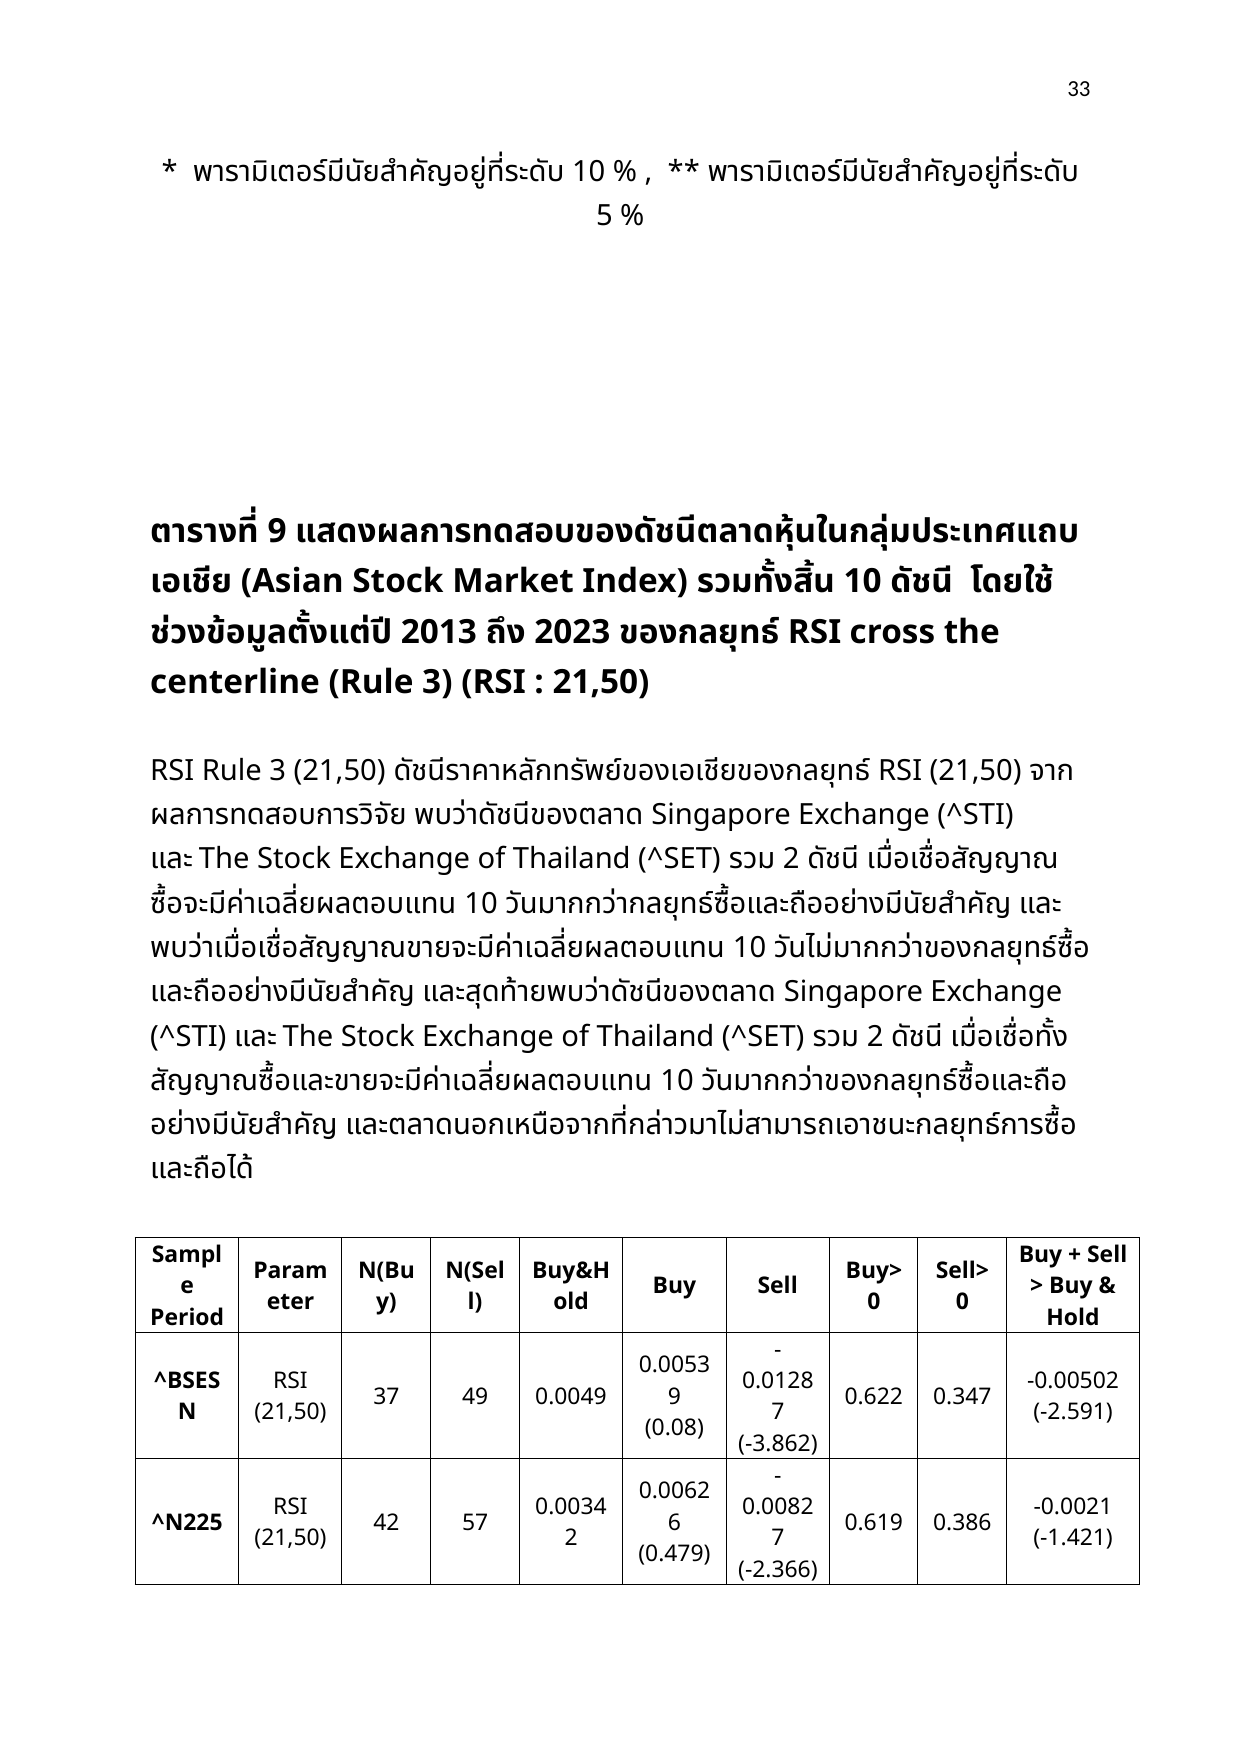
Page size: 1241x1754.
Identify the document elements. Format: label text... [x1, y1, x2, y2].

table_header N(Buy) [342, 1238, 430, 1332]
table_cell -0.0021 (-1.421) [1007, 1459, 1139, 1584]
table_cell ^N225 [136, 1459, 238, 1584]
table_cell 0.386 [918, 1459, 1006, 1584]
table_cell 0.347 [918, 1333, 1006, 1458]
table_cell 0.00539 (0.08) [623, 1333, 726, 1458]
table_header Buy>0 [830, 1238, 917, 1332]
table_cell RSI (21,50) [239, 1333, 341, 1458]
table_header Buy [623, 1238, 726, 1332]
text * พารามิเตอร์มีนัยสำคัญอยู่ที่ระดับ 10 % , ** พารามิเตอร์มีนัยสำคัญอยู่ที่ระดับ 5 % [150, 150, 1090, 234]
table_cell 0.00626 (0.479) [623, 1459, 726, 1584]
text ตารางที่ 9 แสดงผลการทดสอบของดัชนีตลาดหุ้นในกลุ่มประเทศแถบเอเชีย (Asian Stock Market Index) รวมทั้งสิ้น 10 ดัชนี โดยใช้ช่วงข้อมูลตั้งแต่ปี 2013 ถึง 2023 ของกลยุทธ์ RSI cross the centerline (Rule 3) (RSI : 21,50) [150, 506, 1090, 704]
table_cell 57 [431, 1459, 519, 1584]
table_cell 0.622 [830, 1333, 917, 1458]
table_cell -0.00827 (-2.366) [727, 1459, 829, 1584]
table_cell 42 [342, 1459, 430, 1584]
table_cell 0.619 [830, 1459, 917, 1584]
table_header Sell>0 [918, 1238, 1006, 1332]
table_cell 0.00342 [520, 1459, 622, 1584]
table_header Sample Period [136, 1238, 238, 1332]
table_cell 0.0049 [520, 1333, 622, 1458]
table_cell -0.01287 (-3.862) [727, 1333, 829, 1458]
table_header Buy + Sell > Buy & Hold [1007, 1238, 1139, 1332]
table_cell RSI (21,50) [239, 1459, 341, 1584]
table_header Buy&Hold [520, 1238, 622, 1332]
table_cell -0.00502 (-2.591) [1007, 1333, 1139, 1458]
table_header Sell [727, 1238, 829, 1332]
table_cell 49 [431, 1333, 519, 1458]
table_cell 37 [342, 1333, 430, 1458]
text RSI Rule 3 (21,50) ดัชนีราคาหลักทรัพย์ของเอเชียของกลยุทธ์ RSI (21,50) จากผลการทดสอบการวิจัย พบว่าดัชนีของตลาด Singapore Exchange (^STI) และThe Stock Exchange of Thailand (^SET) รวม 2 ดัชนี เมื่อเชื่อสัญญาณซื้อจะมีค่าเฉลี่ยผลตอบแทน 10 วันมากกว่ากลยุทธ์ซื้อและถืออย่างมีนัยสำคัญ และพบว่าเมื่อเชื่อสัญญาณขายจะมีค่าเฉลี่ยผลตอบแทน 10 วันไม่มากกว่าของกลยุทธ์ซื้อและถืออย่างมีนัยสำคัญ และสุดท้ายพบว่าดัชนีของตลาด Singapore Exchange (^STI) และThe Stock Exchange of Thailand (^SET) รวม 2 ดัชนี เมื่อเชื่อทั้งสัญญาณซื้อและขายจะมีค่าเฉลี่ยผลตอบแทน 10 วันมากกว่าของกลยุทธ์ซื้อและถืออย่างมีนัยสำคัญ และตลาดนอกเหนือจากที่กล่าวมาไม่สามารถเอาชนะกลยุทธ์การซื้อและถือได้ [150, 749, 1090, 1191]
table_header Parameter [239, 1238, 341, 1332]
table_cell ^BSESN [136, 1333, 238, 1458]
table_header N(Sell) [431, 1238, 519, 1332]
